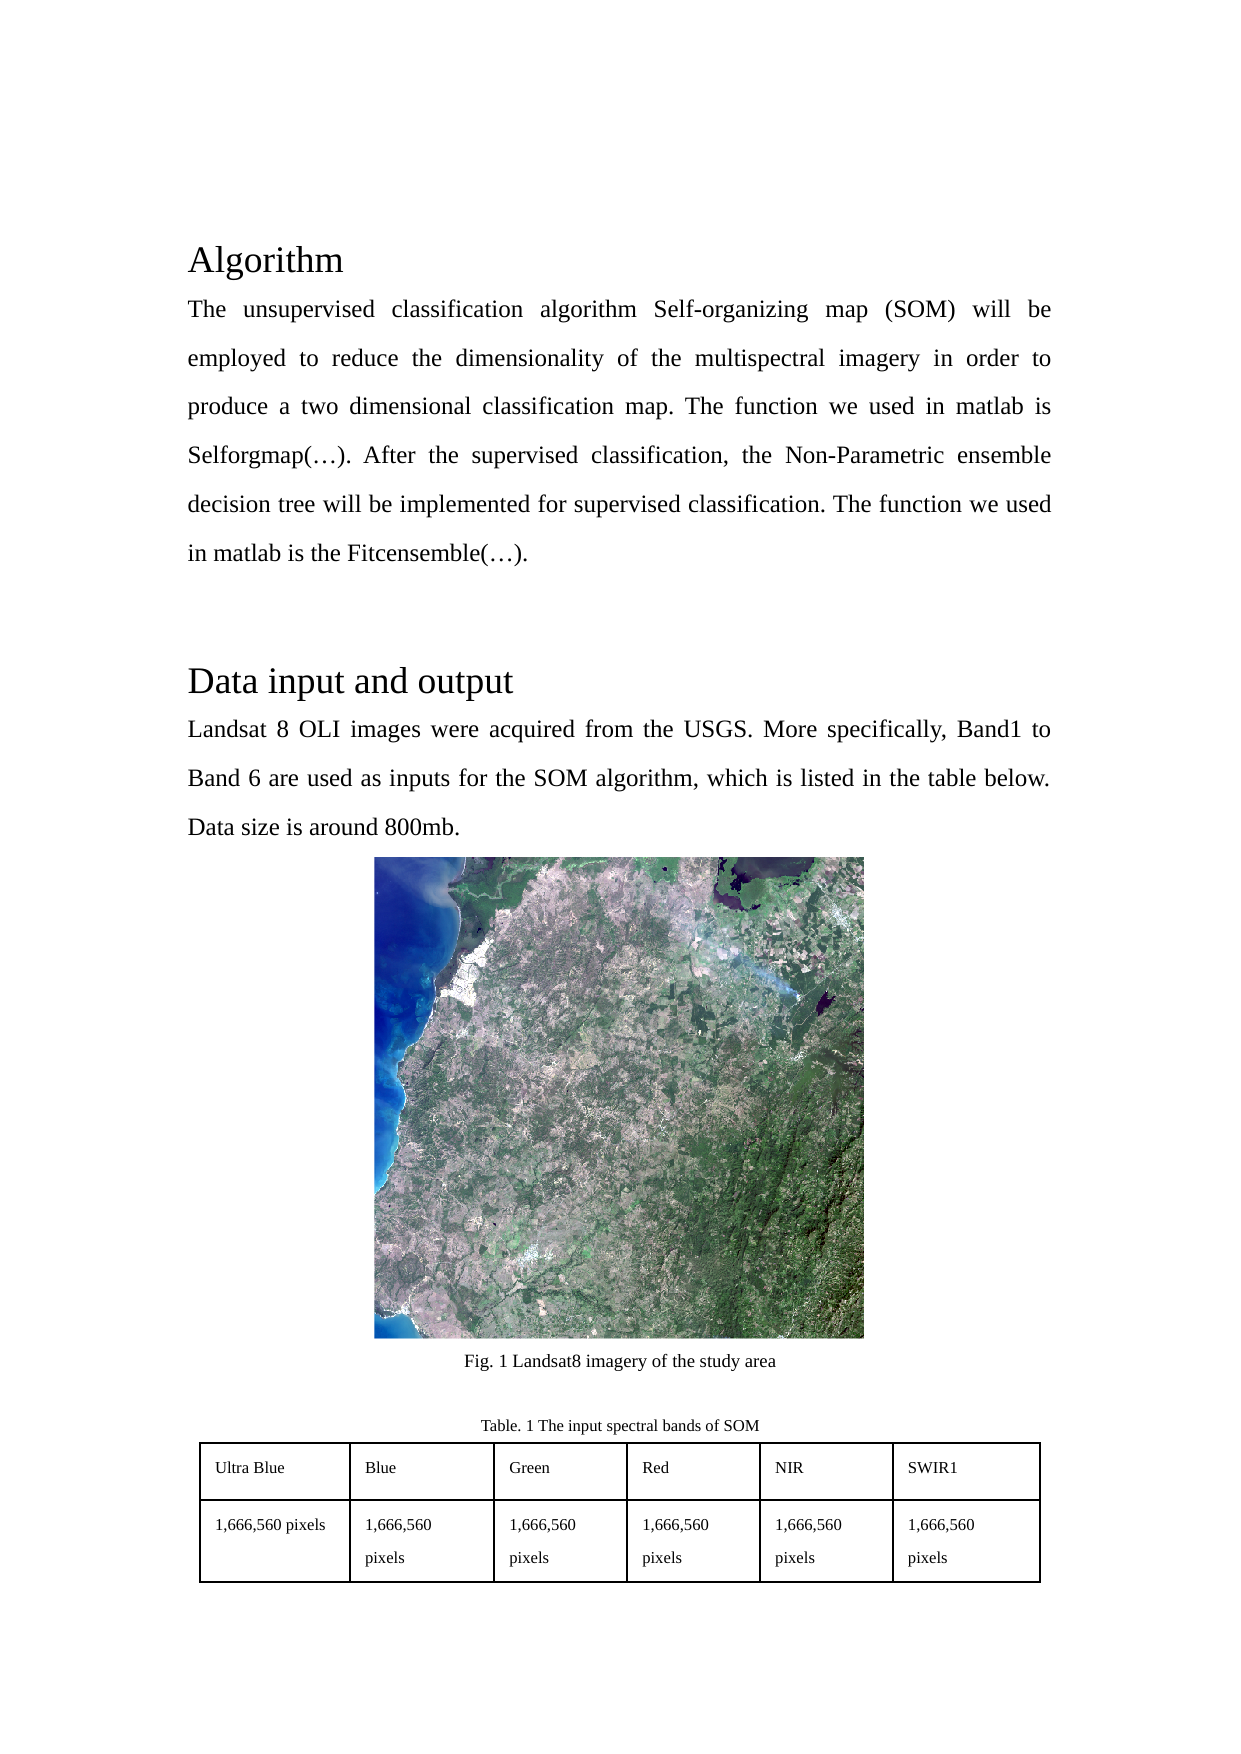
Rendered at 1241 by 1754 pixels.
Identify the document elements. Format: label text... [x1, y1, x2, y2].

table_header Green [495, 1444, 626, 1499]
table_header NIR [761, 1444, 892, 1499]
table_cell 1,666,560 pixels [201, 1501, 349, 1581]
table_header Blue [351, 1444, 493, 1499]
table_cell 1,666,560 pixels [495, 1501, 626, 1581]
text The unsupervised classification algorithm Self-organizing map (SOM) will be employed to reduce the dimensionality of the multispectral imagery in order to produce a two dimensional classification map. The function we used in matlab is Selforgmap(…). After the supervised classification, the Non-Parametric ensemble decision tree will be implemented for supervised classification. The function we used in matlab is the Fitcensemble(…). [187, 292, 1053, 568]
table_cell 1,666,560 pixels [351, 1501, 493, 1581]
text Fig. 1 Landsat8 imagery of the study area [187, 1344, 1053, 1377]
picture [374, 857, 866, 1339]
text Table. 1 The input spectral bands of SOM [187, 1409, 1053, 1442]
table_cell 1,666,560 pixels [761, 1501, 892, 1581]
table_header SWIR1 [894, 1444, 1039, 1499]
table_header Ultra Blue [201, 1444, 349, 1499]
text Landsat 8 OLI images were acquired from the USGS. More specifically, Band1 to Band 6 are used as inputs for the SOM algorithm, which is listed in the table below. Data size is around 800mb. [187, 713, 1053, 843]
table_cell 1,666,560 pixels [628, 1501, 759, 1581]
table_header Red [628, 1444, 759, 1499]
table_cell 1,666,560 pixels [894, 1501, 1039, 1581]
text Algorithm [187, 227, 1053, 292]
text Data input and output [187, 648, 1053, 713]
